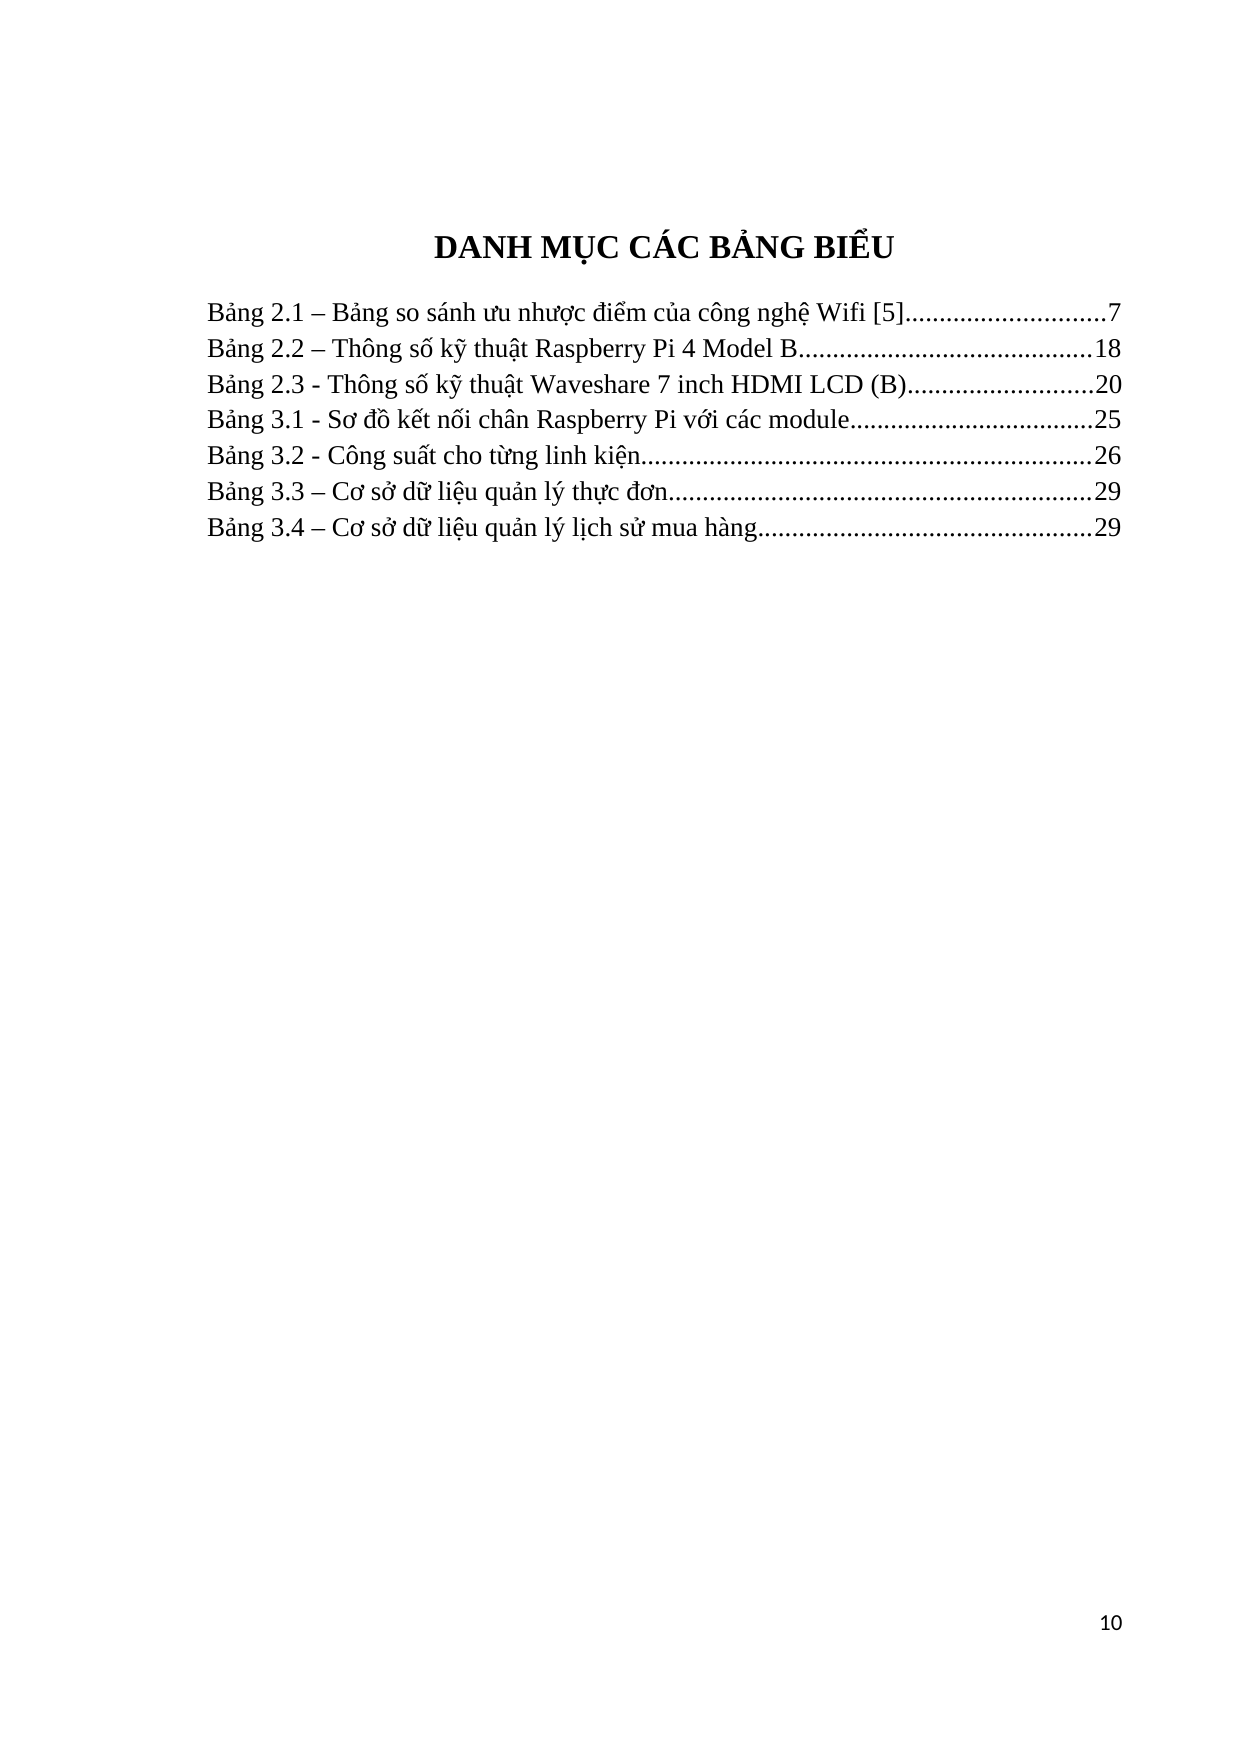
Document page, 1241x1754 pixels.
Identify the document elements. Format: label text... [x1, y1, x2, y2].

text Bảng 3.1 - Sơ đồ kết nối chân Raspberry Pi với các module 25 [207, 403, 1122, 434]
text Bảng 2.3 - Thông số kỹ thuật Waveshare 7 inch HDMI LCD (B) 20 [207, 368, 1122, 399]
text Bảng 3.3 – Cơ sở dữ liệu quản lý thực đơn 29 [207, 475, 1122, 506]
text Bảng 3.4 – Cơ sở dữ liệu quản lý lịch sử mua hàng 29 [207, 511, 1122, 542]
subtitle DANH MỤC CÁC BẢNG BIỂU [207, 227, 1122, 266]
text Bảng 3.2 - Công suất cho từng linh kiện 26 [207, 439, 1122, 470]
text Bảng 2.2 – Thông số kỹ thuật Raspberry Pi 4 Model B 18 [207, 332, 1122, 363]
text Bảng 2.1 – Bảng so sánh ưu nhược điểm của công nghệ Wifi [5] 7 [207, 296, 1122, 327]
